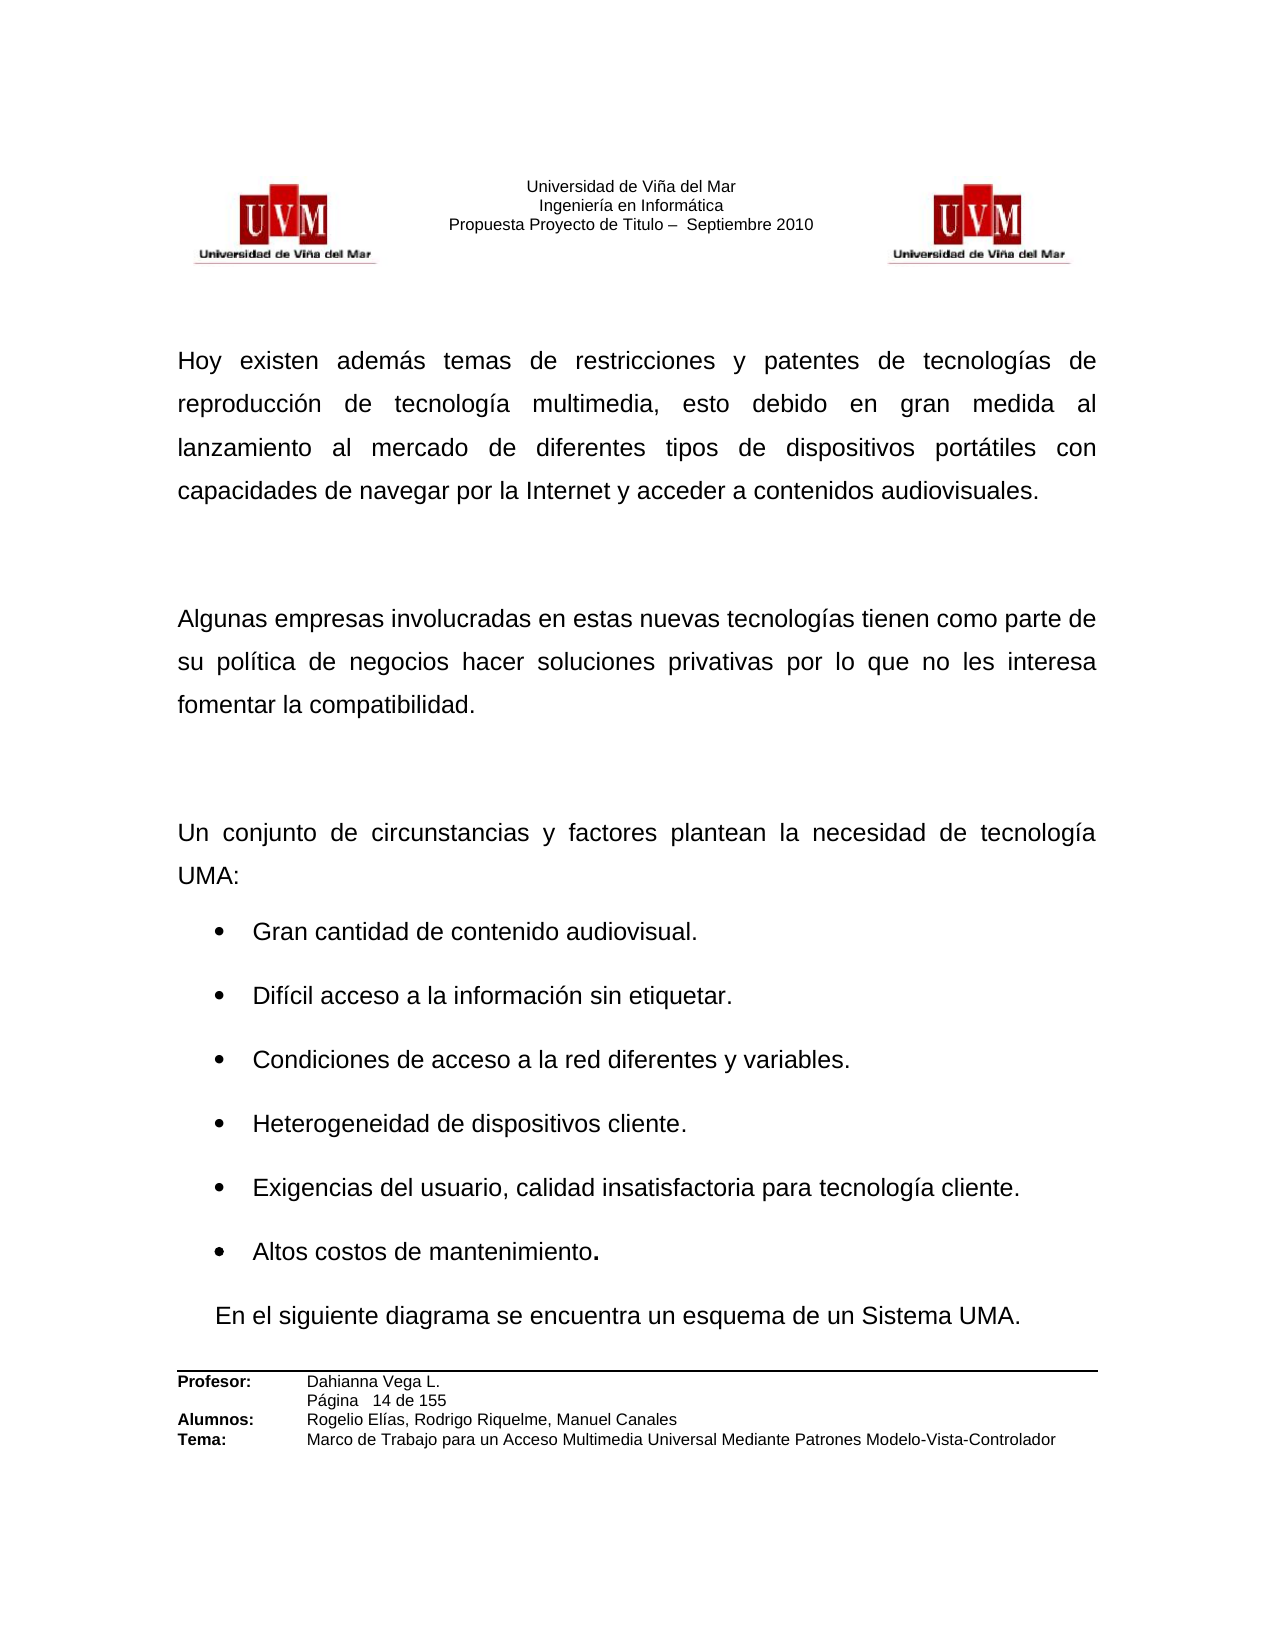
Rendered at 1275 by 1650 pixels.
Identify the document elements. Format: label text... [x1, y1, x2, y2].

list En el siguiente diagrama se encuentra un esquema de un Sistema UMA. [215, 1301, 1098, 1330]
text Algunas empresas involucradas en estas nuevas tecnologías tienen como parte de su política de negocios hacer soluciones privativas por lo que no les interesa fomentar la compatibilidad. [177, 604, 1098, 719]
list Condiciones de acceso a la red diferentes y variables. [215, 1045, 1098, 1073]
picture [871, 176, 1084, 267]
list Gran cantidad de contenido audiovisual. [215, 917, 1098, 945]
text Hoy existen además temas de restricciones y patentes de tecnologías de reproducción de tecnología multimedia, esto debido en gran medida al lanzamiento al mercado de diferentes tipos de dispositivos portátiles con capacidades de navegar por la Internet y acceder a contenidos audiovisuales. [177, 346, 1098, 504]
list Difícil acceso a la información sin etiquetar. [215, 981, 1098, 1009]
picture [177, 176, 390, 267]
list Heterogeneidad de dispositivos cliente. [215, 1109, 1098, 1138]
text Un conjunto de circunstancias y factores plantean la necesidad de tecnología UMA: [177, 818, 1098, 890]
list Exigencias del usuario, calidad insatisfactoria para tecnología cliente. [215, 1173, 1098, 1202]
list Altos costos de mantenimiento. [215, 1237, 1098, 1266]
